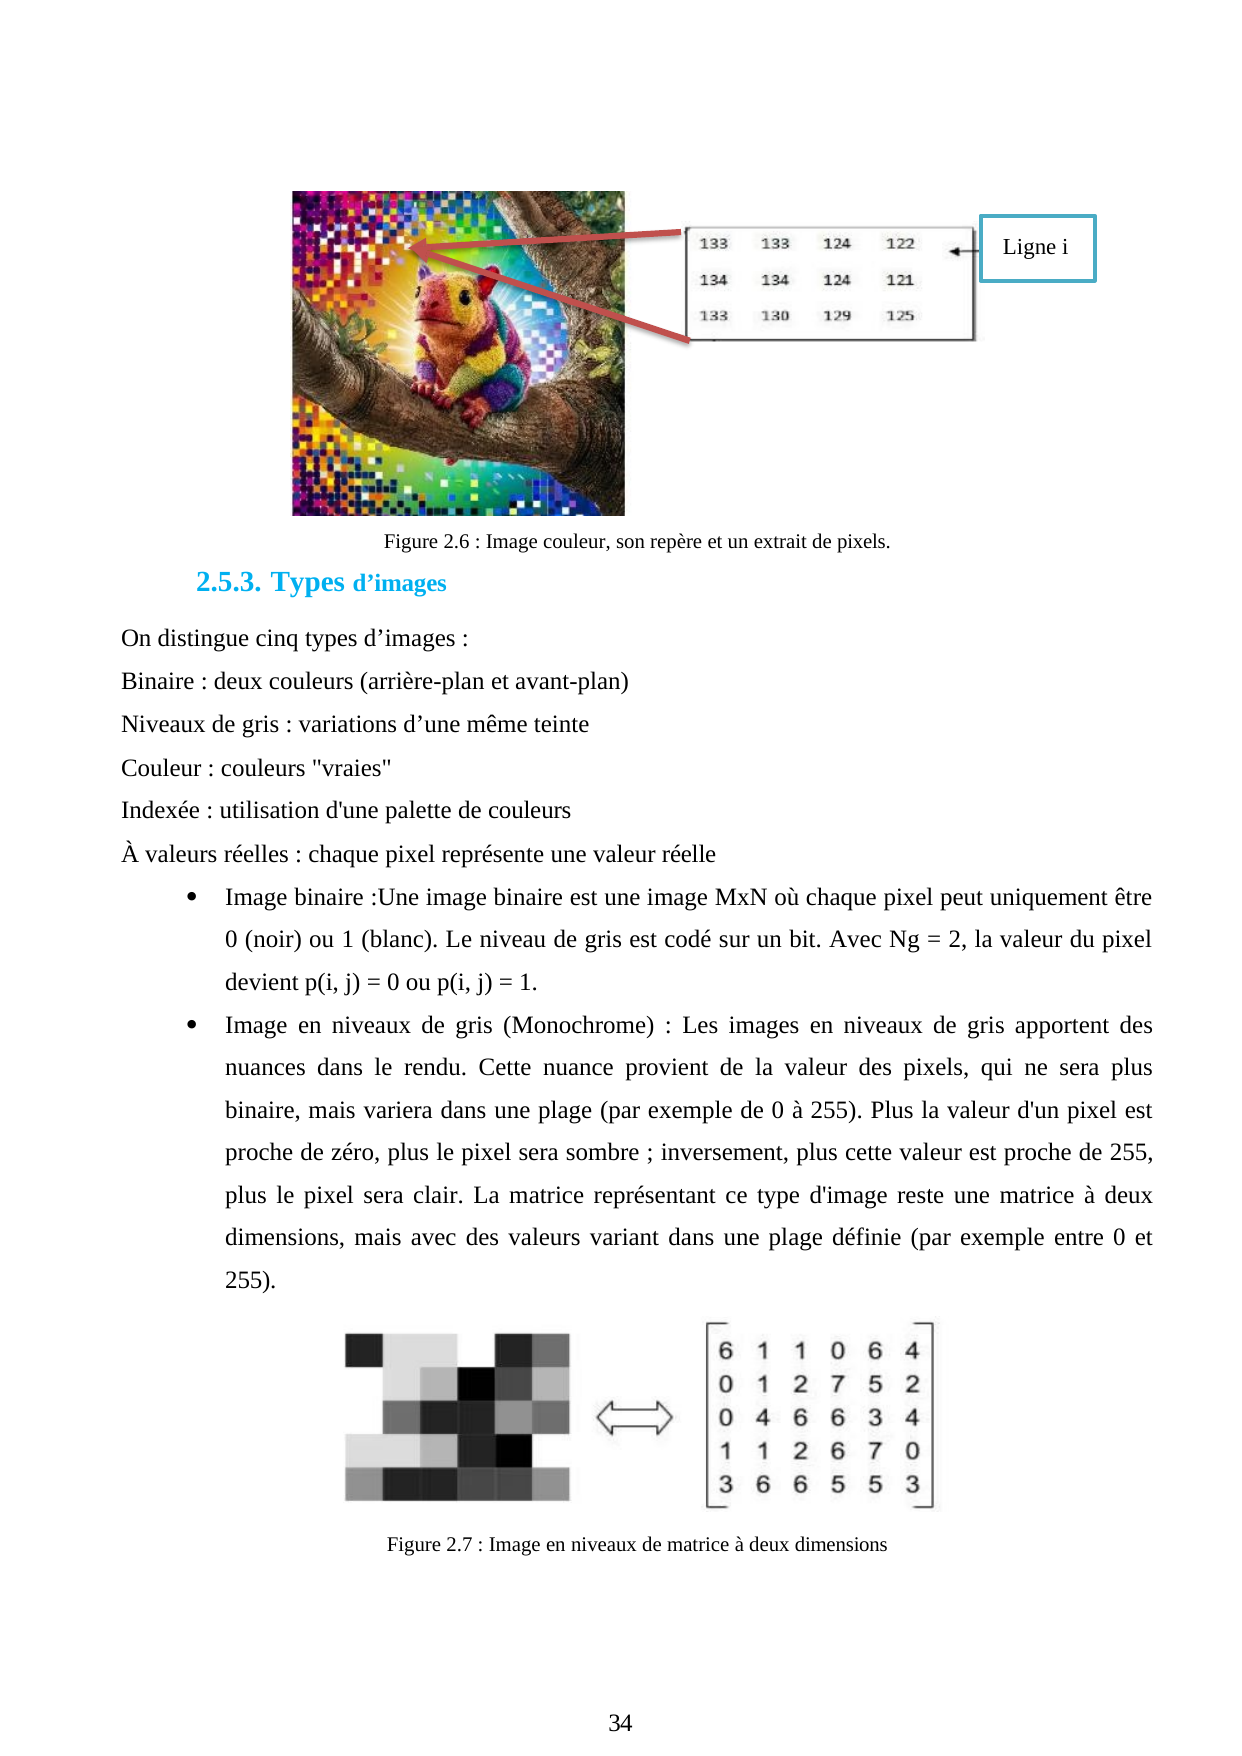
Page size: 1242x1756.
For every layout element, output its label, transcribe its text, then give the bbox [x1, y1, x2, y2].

text Indexée : utilisation d'une palette de couleurs [121, 796, 1242, 824]
list Types d’images [196, 565, 1242, 598]
picture [343, 1316, 950, 1512]
list Image en niveaux de gris (Monochrome) : Les images en niveaux de gris apportent des nuances dans le rendu. Cette nuance provient de la valeur des pixels, qui ne sera plus binaire, mais variera dans une plage (par exemple de 0 à 255). Plus la valeur d'un pixel est proche de zéro, plus le pixel sera sombre ; inversement, plus cette valeur est proche de 255, plus le pixel sera clair. La matrice représentant ce type d'image reste une matrice à deux dimensions, mais avec des valeurs variant dans une plage définie (par exemple entre 0 et 255). [187, 1010, 1154, 1293]
text Figure 2.6 : Image couleur, son repère et un extrait de pixels. [71, 529, 1203, 553]
text Binaire : deux couleurs (arrière-plan et avant-plan) Niveaux de gris : variations d’une même teinte Couleur : couleurs "vraies" [121, 666, 668, 781]
picture [290, 191, 985, 516]
text À valeurs réelles : chaque pixel représente une valeur réelle [121, 839, 1242, 868]
list Image binaire :Une image binaire est une image MxN où chaque pixel peut uniquement être 0 (noir) ou 1 (blanc). Le niveau de gris est codé sur un bit. Avec Ng = 2, la valeur du pixel devient p(i, j) = 0 ou p(i, j) = 1. [187, 882, 1154, 995]
text On distingue cinq types d’images : [121, 623, 1242, 652]
